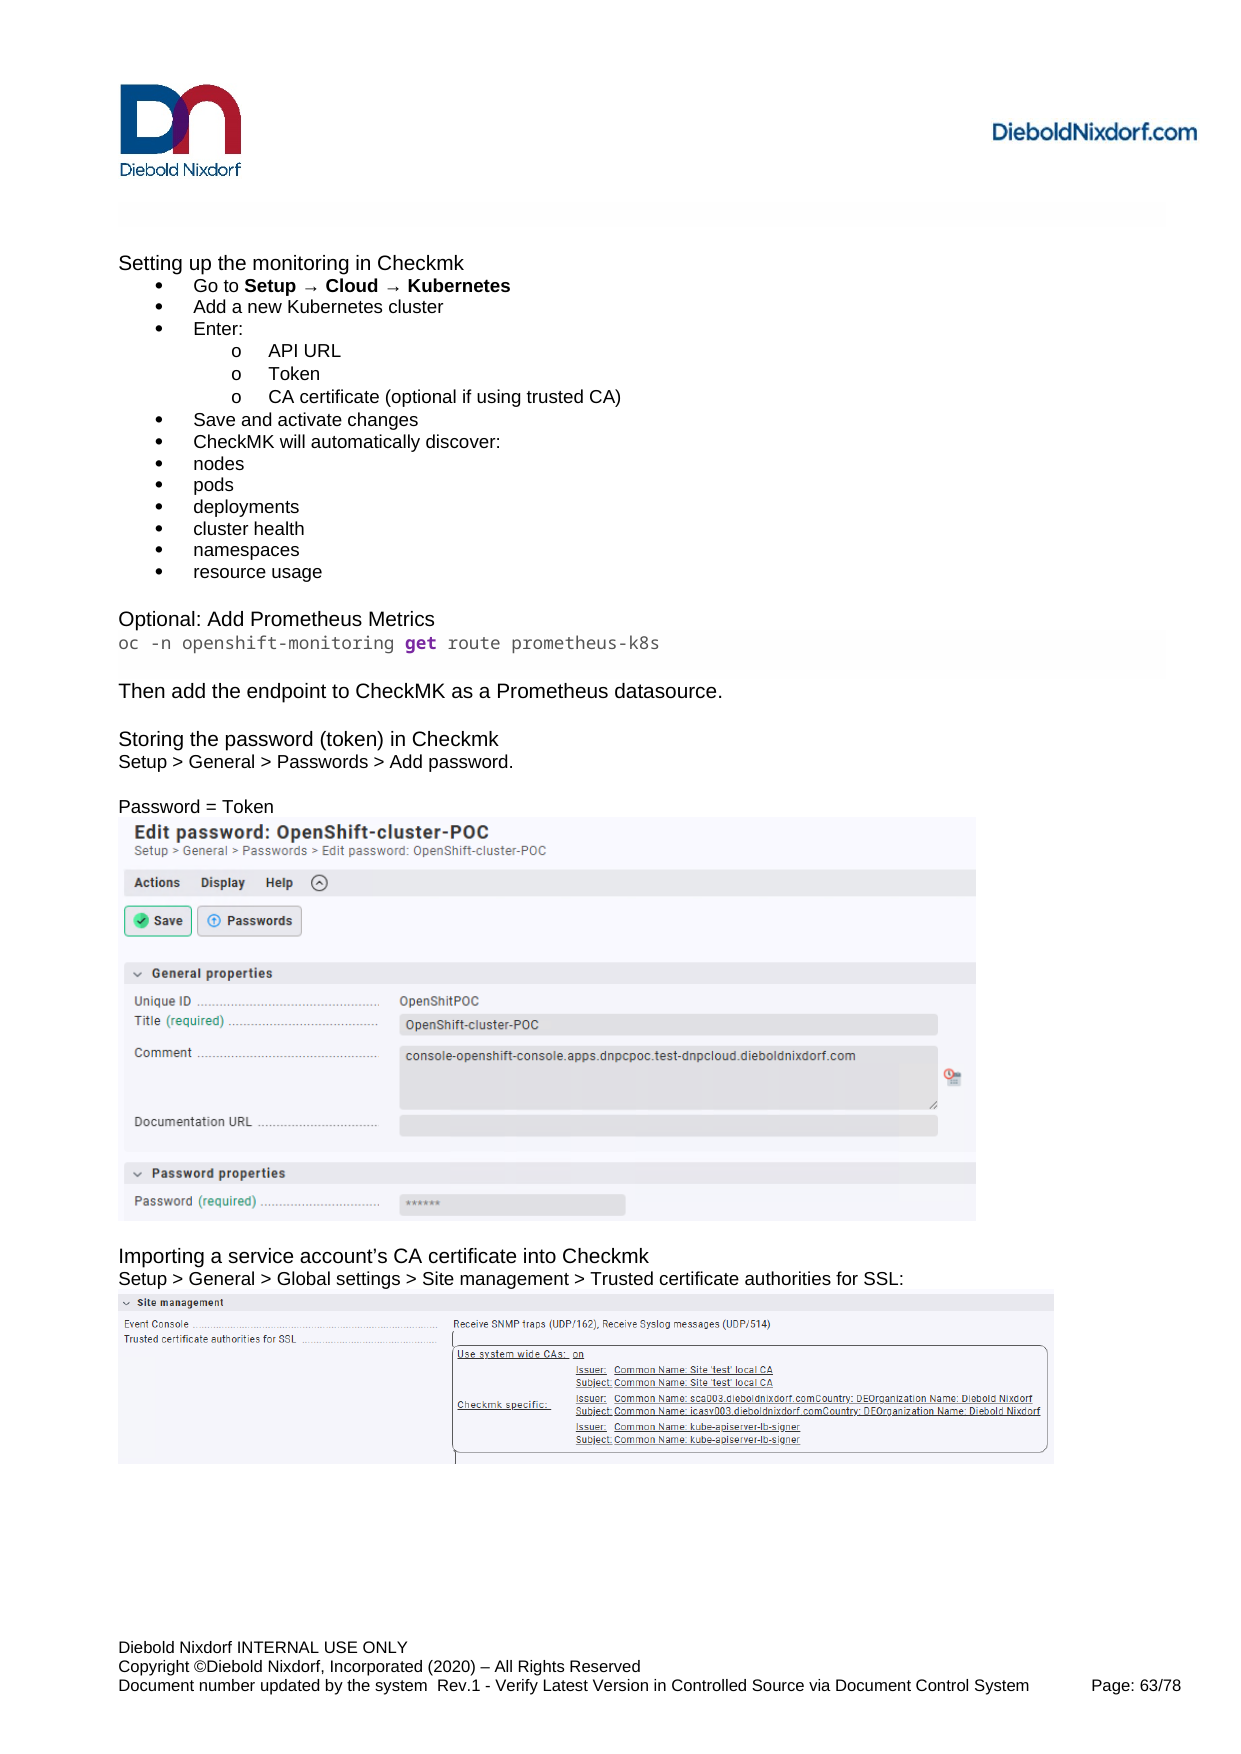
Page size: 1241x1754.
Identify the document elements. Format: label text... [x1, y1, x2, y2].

list nodes [156, 452, 1166, 474]
picture [118, 1289, 1054, 1464]
list CheckMK will automatically discover: [156, 431, 1166, 452]
text oc -n openshift-monitoring get route prometheus-k8s [118, 630, 1166, 654]
list deployments [156, 496, 1166, 517]
text Storing the password (token) in Checkmk [118, 727, 1166, 751]
text Password = Token [118, 796, 1166, 818]
list Add a new Kubernetes cluster [156, 296, 1166, 318]
list namespaces [156, 539, 1166, 561]
text Importing a service account’s CA certificate into Checkmk [118, 1244, 1166, 1268]
list resource usage [156, 561, 1166, 582]
text Optional: Add Prometheus Metrics [118, 606, 1166, 630]
picture [118, 817, 976, 1221]
list Enter: [156, 318, 1166, 339]
list Save and activate changes [156, 409, 1166, 431]
text Setup > General > Global settings > Site management > Trusted certificate authorities for SSL: [118, 1268, 1166, 1290]
list Token [231, 363, 1166, 386]
picture [118, 83, 242, 179]
list pods [156, 474, 1166, 496]
picture [990, 118, 1200, 144]
list CA certificate (optional if using trusted CA) [231, 386, 1166, 409]
text Setting up the monitoring in Checkmk [118, 251, 1166, 274]
list cluster health [156, 517, 1166, 539]
list API URL [231, 339, 1166, 363]
text Then add the endpoint to CheckMK as a Prometheus datasource. [118, 679, 1166, 703]
list Go to Setup → Cloud → Kubernetes [156, 274, 1166, 296]
text Setup > General > Passwords > Add password. [118, 751, 1166, 772]
